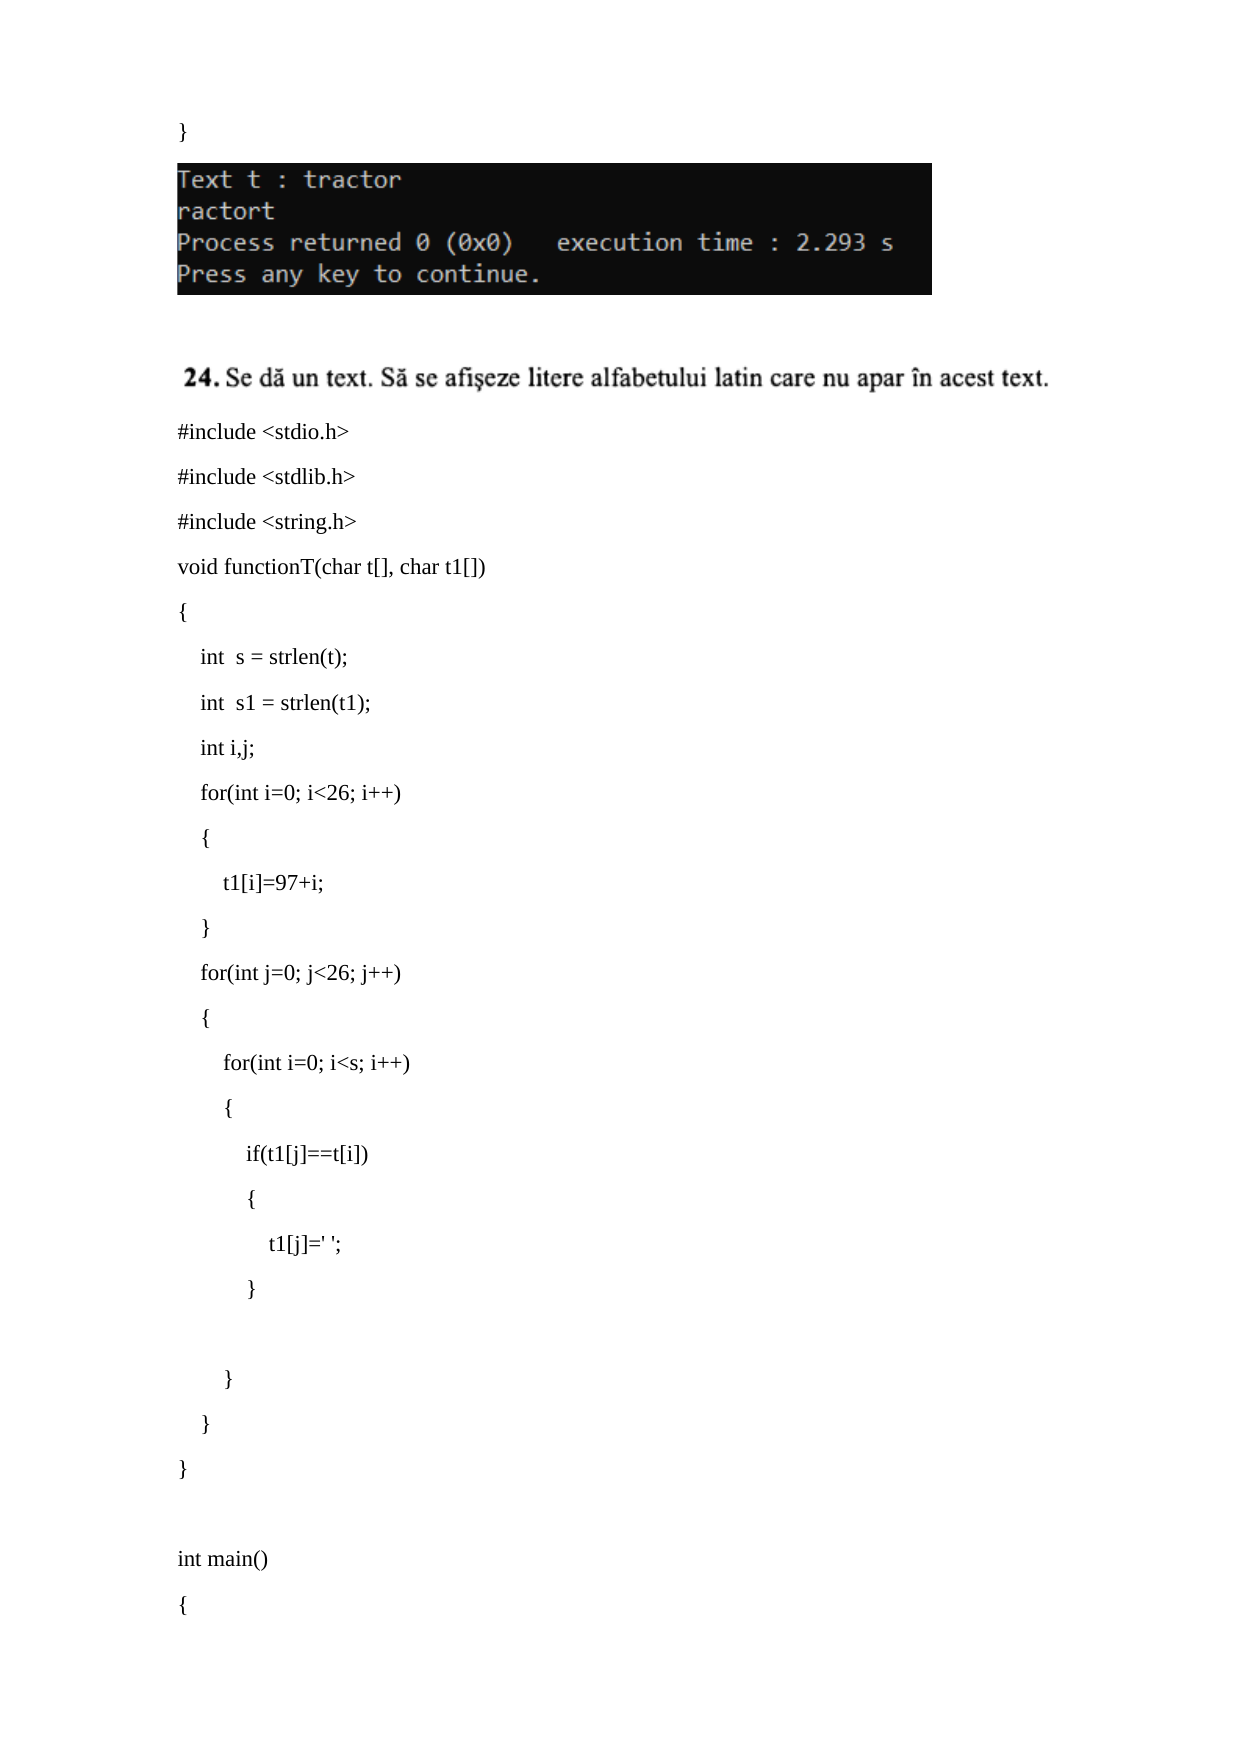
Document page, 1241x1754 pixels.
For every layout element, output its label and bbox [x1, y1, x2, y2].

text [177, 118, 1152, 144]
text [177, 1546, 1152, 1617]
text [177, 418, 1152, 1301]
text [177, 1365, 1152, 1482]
picture [177, 163, 932, 295]
picture [177, 358, 1070, 399]
